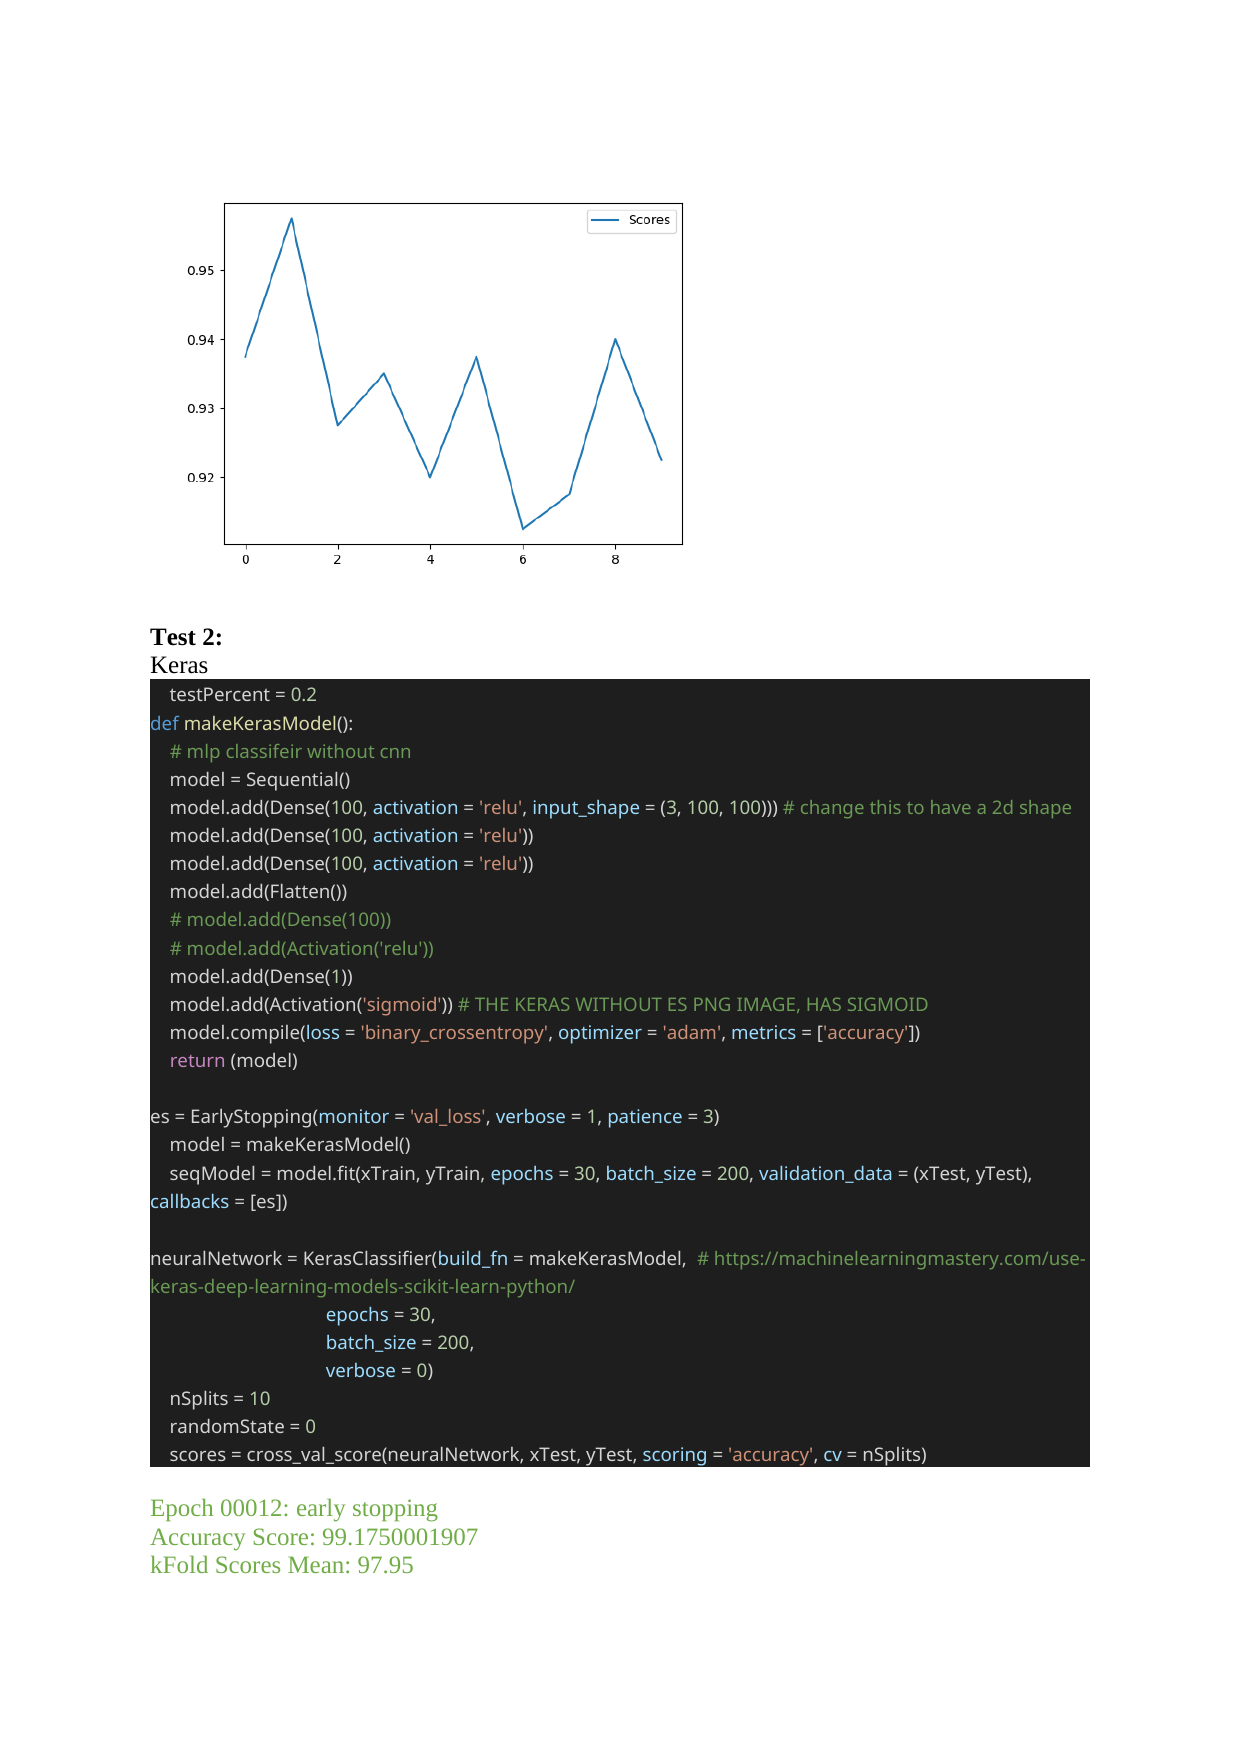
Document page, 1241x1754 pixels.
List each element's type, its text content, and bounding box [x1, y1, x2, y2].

text scores = cross_val_score(neuralNetwork, xTest, yTest, scoring = 'accuracy', cv = nSplits) [150, 1439, 1090, 1467]
picture [150, 150, 741, 593]
text # model.add(Activation('relu')) [150, 932, 1090, 960]
text epochs = 30, [150, 1298, 1090, 1327]
text Keras [150, 650, 1090, 679]
text # mlp classifeir without cnn [150, 735, 1090, 763]
text model.add(Dense(100, activation = 'relu')) [150, 848, 1090, 876]
text model = Sequential() [150, 763, 1090, 792]
text verbose = 0) [150, 1355, 1090, 1383]
text Test 2: [150, 622, 1090, 650]
text neuralNetwork = KerasClassifier(build_fn = makeKerasModel, # https://machinelearningmastery.com/use-keras-deep-learning-models-scikit-learn-python/ [150, 1242, 1090, 1298]
text model.add(Activation('sigmoid')) # THE KERAS WITHOUT ES PNG IMAGE, HAS SIGMOID [150, 988, 1090, 1017]
text randomState = 0 [150, 1411, 1090, 1439]
text testPercent = 0.2 [150, 679, 1090, 707]
text return (model) [150, 1045, 1090, 1073]
text model.add(Flatten()) [150, 876, 1090, 904]
text nSplits = 10 [150, 1383, 1090, 1411]
text model.add(Dense(100, activation = 'relu')) [150, 820, 1090, 848]
text model.compile(loss = 'binary_crossentropy', optimizer = 'adam', metrics = ['accuracy']) [150, 1017, 1090, 1045]
text batch_size = 200, [150, 1327, 1090, 1355]
text # model.add(Dense(100)) [150, 904, 1090, 932]
text seqModel = model.fit(xTrain, yTrain, epochs = 30, batch_size = 200, validation_data = (xTest, yTest), callbacks = [es]) [150, 1157, 1090, 1213]
text model.add(Dense(100, activation = 'relu', input_shape = (3, 100, 100))) # change this to have a 2d shape [150, 792, 1090, 820]
text def makeKerasModel(): [150, 707, 1090, 735]
text model.add(Dense(1)) [150, 960, 1090, 988]
text kFold Scores Mean: 97.95 [150, 1550, 1090, 1579]
text Epoch 00012: early stopping [150, 1493, 1090, 1522]
text es = EarlyStopping(monitor = 'val_loss', verbose = 1, patience = 3) [150, 1101, 1090, 1129]
text Accuracy Score: 99.1750001907 [150, 1522, 1090, 1550]
text model = makeKerasModel() [150, 1129, 1090, 1157]
